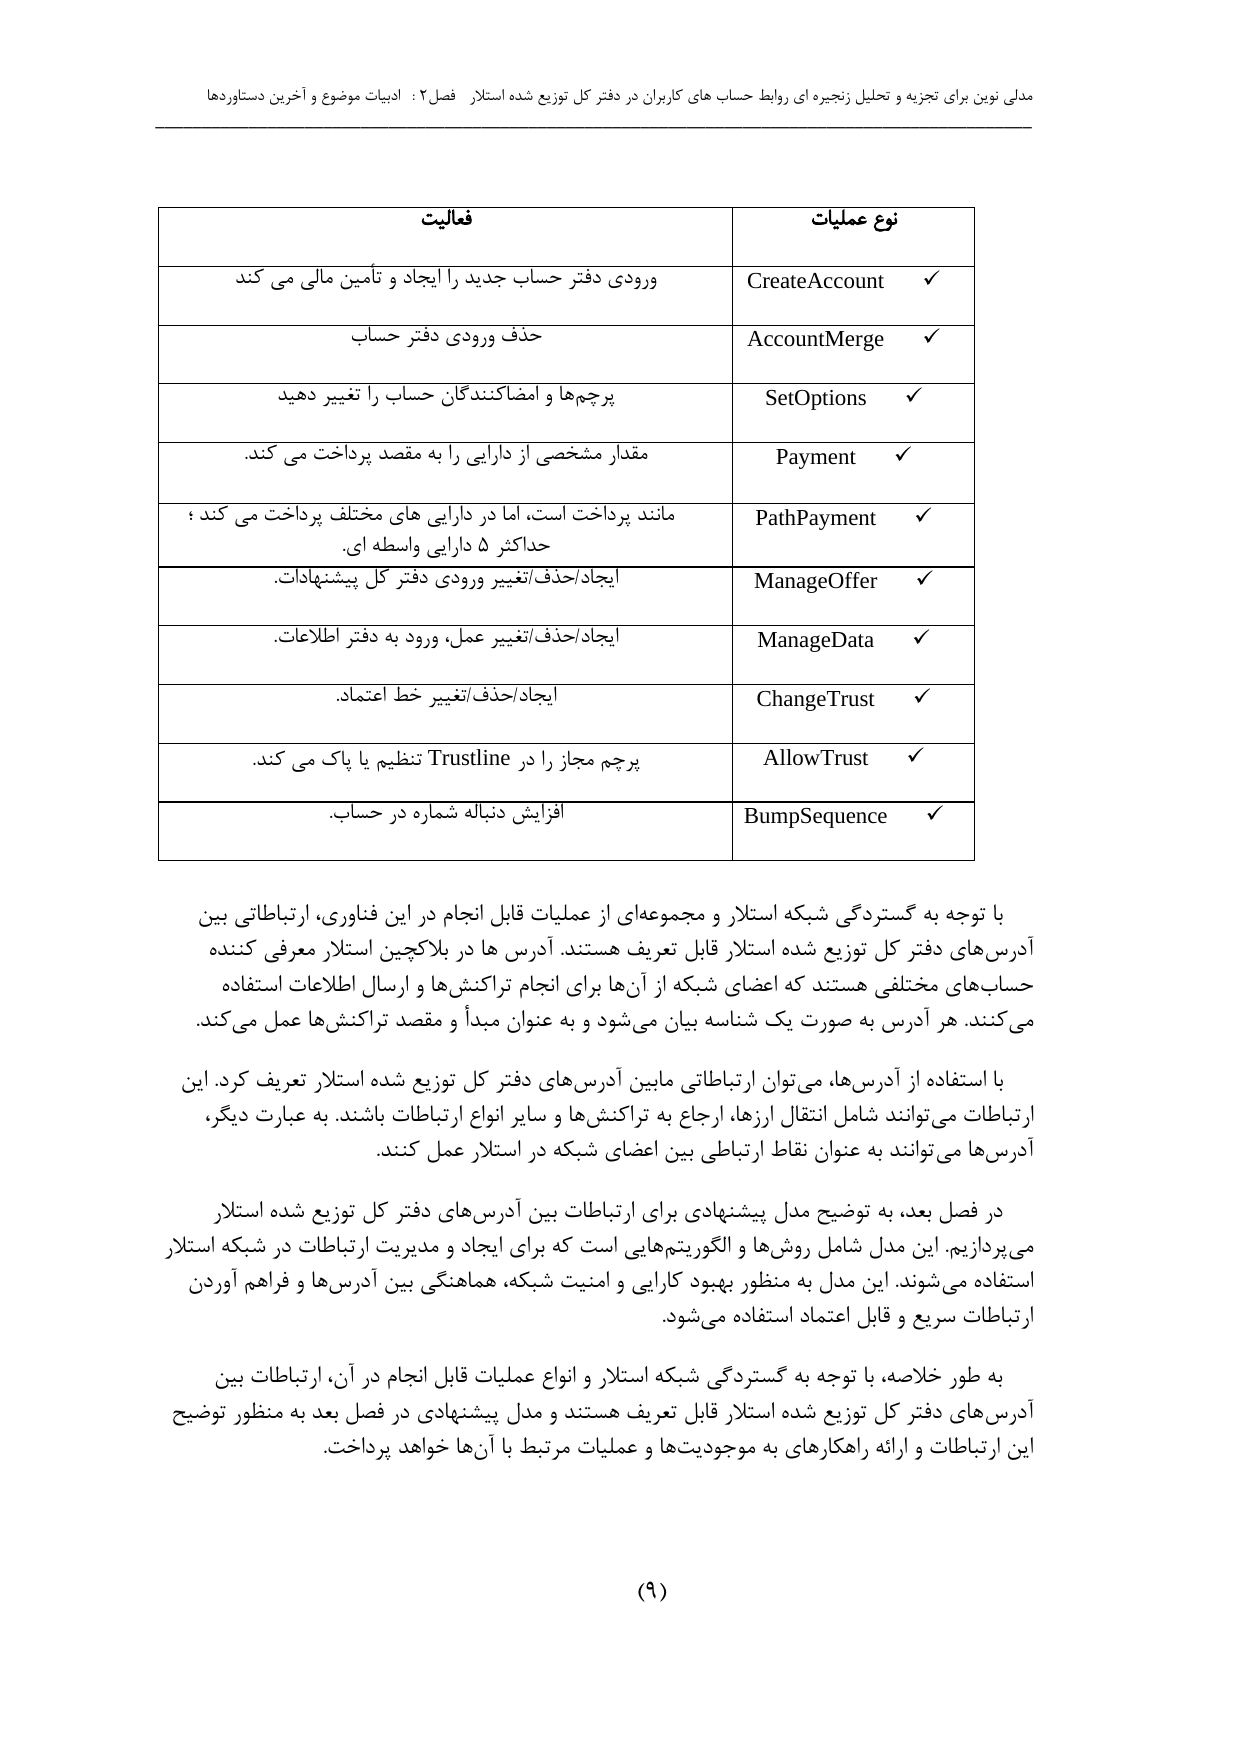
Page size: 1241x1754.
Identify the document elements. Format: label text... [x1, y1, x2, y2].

table_cell BumpSequence [733, 803, 974, 860]
table_cell پرچم‌ها و امضاکنندگان حساب را تغییر دهید [159, 384, 732, 442]
text با توجه به گستردگی شبکه استلار و مجموعه‌ای از عملیات قابل انجام در این فناوری، ارتباطاتی بین آدرس‌های دفتر کل توزیع شده استلار قابل تعریف هستند. آدرس ها در بلاکچین استلار معرفی کننده حساب‌های مختلفی هستند که اعضای شبکه از آن‌ها برای انجام تراکنش‌ها و ارسال اطلاعات استفاده می‌کنند. هر آدرس به صورت یک شناسه بیان می‌شود و به عنوان مبدأ و مقصد تراکنش‌ها عمل می‌کند. [147, 903, 1033, 1036]
table_cell Payment [733, 443, 974, 503]
text در فصل بعد، به توضیح مدل پیشنهادی برای ارتباطات بین آدرس‌های دفتر کل توزیع شده استلار می‌پردازیم. این مدل شامل روش‌ها و الگوریتم‌هایی است که برای ایجاد و مدیریت ارتباطات در شبکه استلار استفاده می‌شوند. این مدل به منظور بهبود کارایی و امنیت شبکه، هماهنگی بین آدرس‌ها و فراهم آوردن ارتباطات سریع و قابل اعتماد استفاده می‌شود. [147, 1199, 1033, 1332]
table_cell افزایش دنباله شماره در حساب. [159, 803, 732, 860]
table_cell PathPayment [733, 504, 974, 566]
table_header فعالیت [159, 208, 732, 266]
table_cell ChangeTrust [733, 685, 974, 743]
table_cell CreateAccount [733, 267, 974, 324]
table_cell AccountMerge [733, 326, 974, 383]
table_cell مقدار مشخصی از دارایی را به مقصد پرداخت می کند. [159, 443, 732, 503]
table_cell ایجاد/حذف/تغییر ورودی دفتر کل پیشنهادات. [159, 568, 732, 625]
table_cell ورودی دفتر حساب جدید را ایجاد و تأمین مالی می کند [159, 267, 732, 324]
table_cell AllowTrust [733, 744, 974, 801]
table_header نوع عملیات [733, 208, 974, 266]
text با استفاده از آدرس‌ها، می‌توان ارتباطاتی مابین آدرس‌های دفتر کل توزیع شده استلار تعریف کرد. این ارتباطات می‌توانند شامل انتقال ارزها، ارجاع به تراکنش‌ها و سایر انواع ارتباطات باشند. به عبارت دیگر، آدرس‌ها می‌توانند به عنوان نقاط ارتباطی بین اعضای شبکه در استلار عمل کنند. [147, 1069, 1033, 1166]
table_cell پرچم مجاز را در Trustline تنظیم یا پاک می کند. [159, 744, 732, 801]
table_cell مانند پرداخت است، اما در دارایی های مختلف پرداخت می کند ؛ حداکثر 5 دارایی واسطه ای. [159, 504, 732, 566]
table_cell ایجاد/حذف/تغییر عمل، ورود به دفتر اطلاعات. [159, 626, 732, 684]
table_cell حذف ورودی دفتر حساب [159, 326, 732, 383]
table_cell ایجاد/حذف/تغییر خط اعتماد. [159, 685, 732, 743]
table_cell ManageOffer [733, 568, 974, 625]
table_cell ManageData [733, 626, 974, 684]
text به طور خلاصه، با توجه به گستردگی شبکه استلار و انواع عملیات قابل انجام در آن، ارتباطات بین آدرس‌های دفتر کل توزیع شده استلار قابل تعریف هستند و مدل پیشنهادی در فصل بعد به منظور توضیح این ارتباطات و ارائه راهکارهای به موجودیت‌ها و عملیات مرتبط با آن‌ها خواهد پرداخت. [147, 1365, 1033, 1463]
table_cell SetOptions [733, 384, 974, 442]
